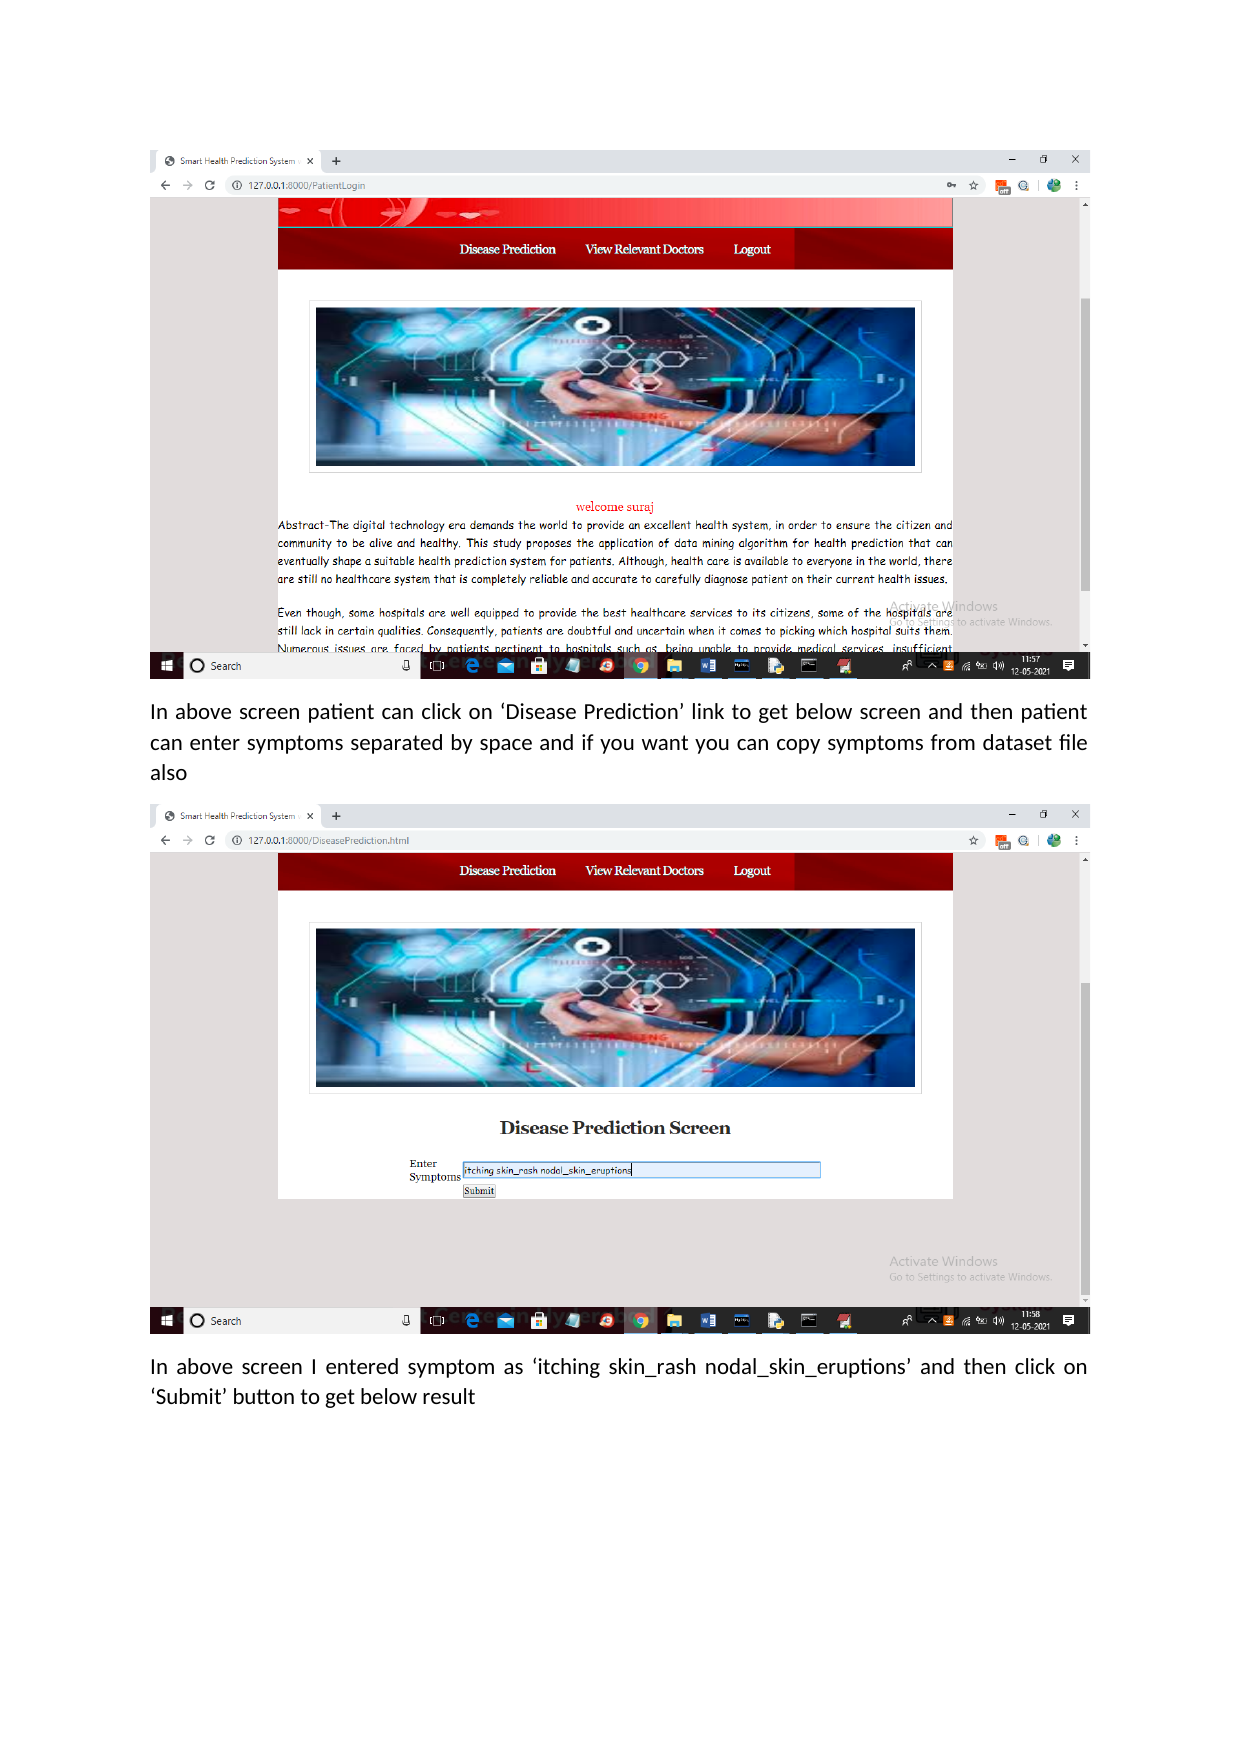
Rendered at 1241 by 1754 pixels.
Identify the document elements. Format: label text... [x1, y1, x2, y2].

text In above screen I entered symptom as ‘itching skin_rash nodal_skin_eruptions’ and then click on ‘Submit’ button to get below result [150, 1352, 1090, 1411]
picture [150, 804, 1091, 1334]
text In above screen patient can click on ‘Disease Prediction’ link to get below screen and then patient can enter symptoms separated by space and if you want you can copy symptoms from dataset file also [150, 697, 1090, 786]
picture [150, 150, 1091, 679]
